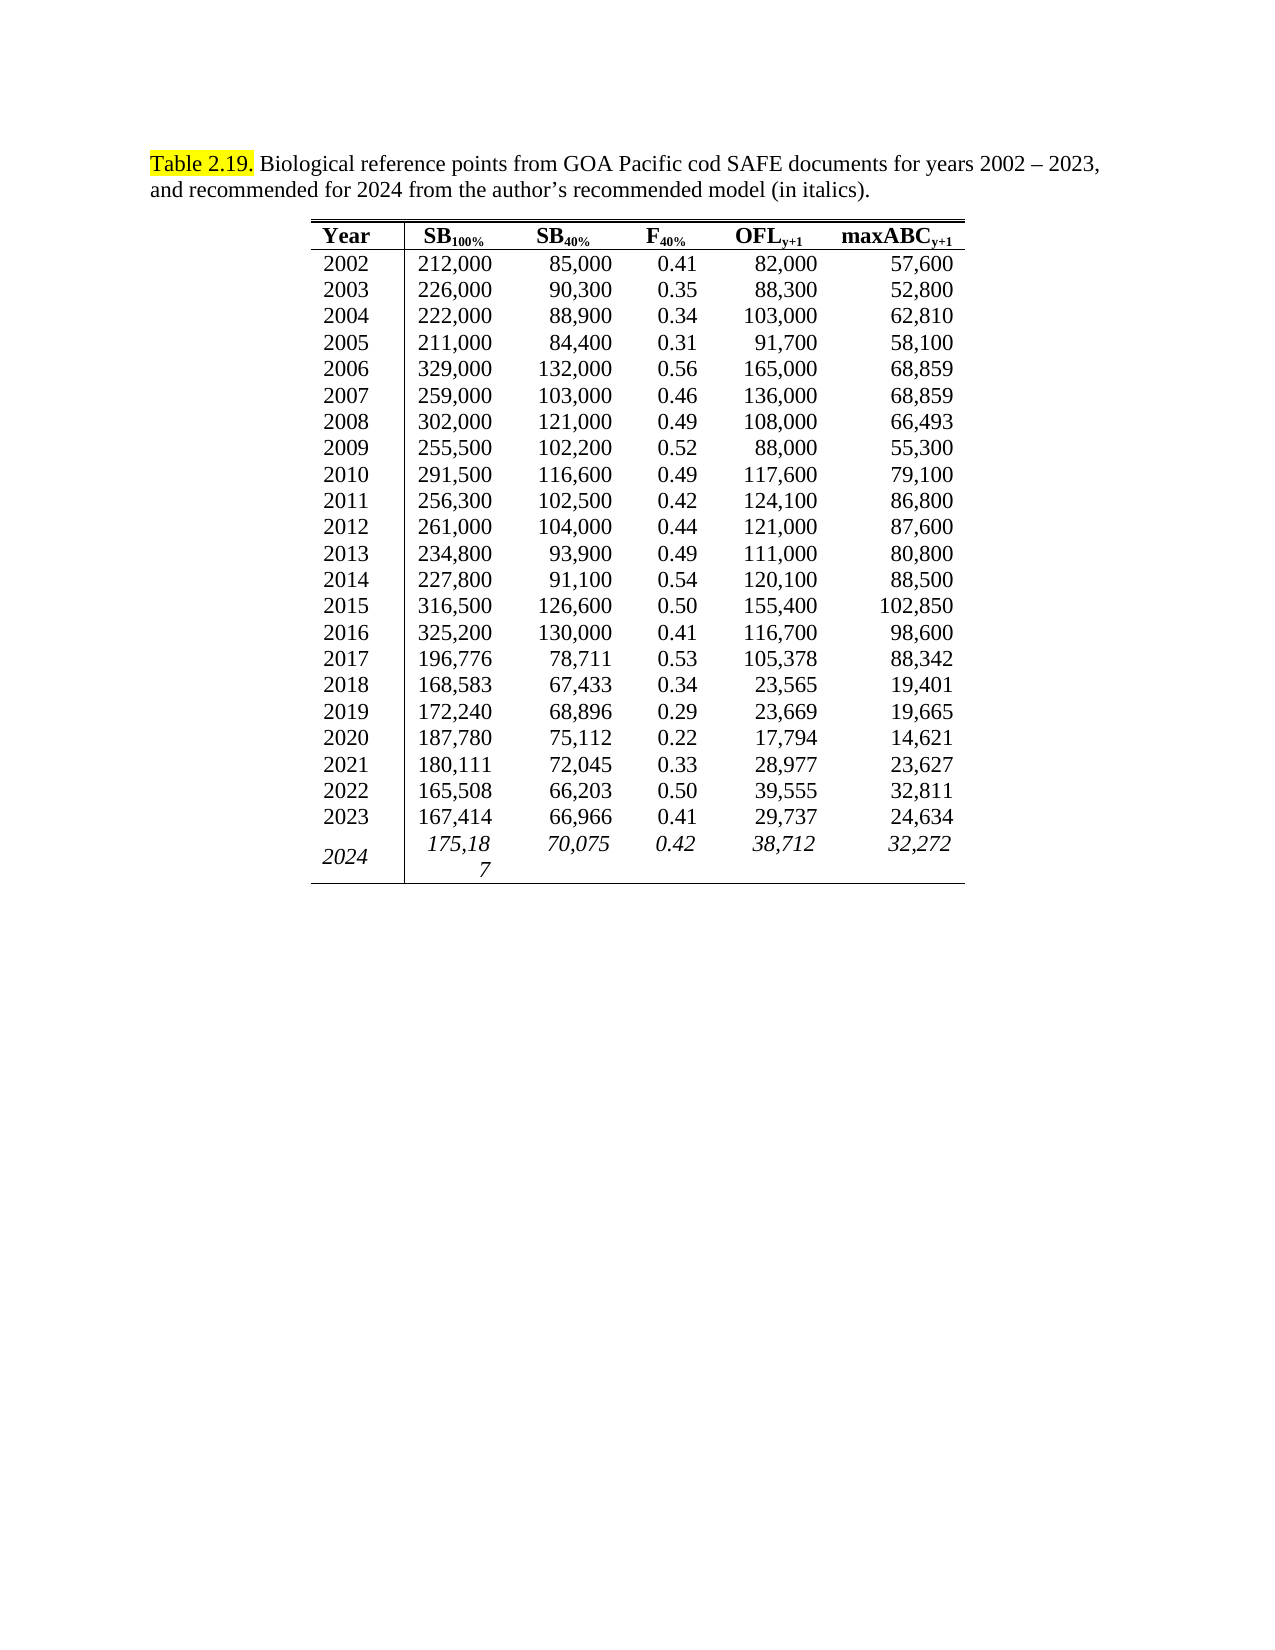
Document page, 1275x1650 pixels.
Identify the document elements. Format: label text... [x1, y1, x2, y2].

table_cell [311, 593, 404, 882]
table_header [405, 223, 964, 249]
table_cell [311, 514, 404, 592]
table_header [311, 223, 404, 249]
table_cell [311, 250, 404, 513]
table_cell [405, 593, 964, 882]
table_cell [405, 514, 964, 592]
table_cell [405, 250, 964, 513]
subtitle Table 2.19. Biological reference points from GOA Pacific cod SAFE documents for years 2002 – 2023, and recommended for 2024 from the author’s recommended model (in italics). [150, 150, 1125, 203]
